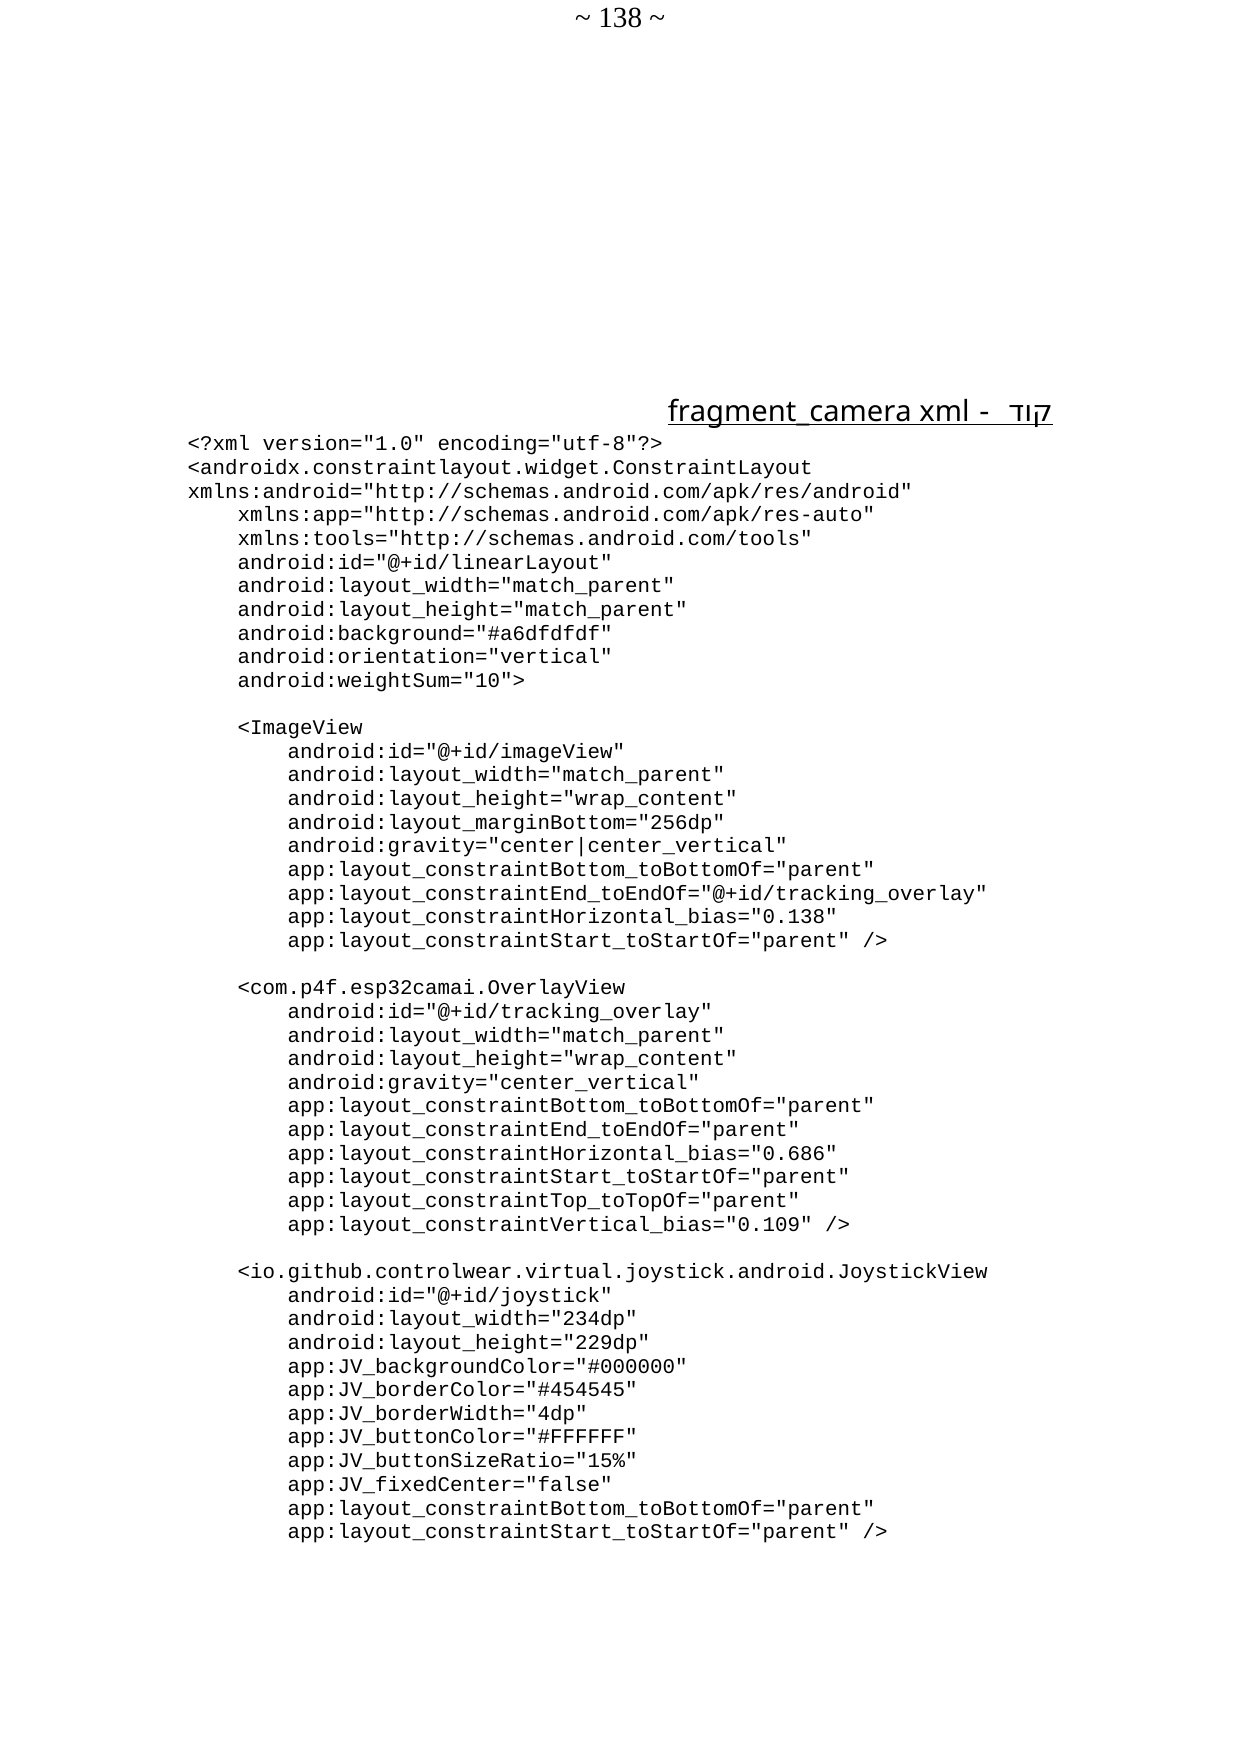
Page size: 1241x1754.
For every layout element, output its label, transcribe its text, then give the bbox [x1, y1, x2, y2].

subtitle קוד - fragment_camera xml [187, 391, 1053, 430]
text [187, 433, 1053, 1592]
